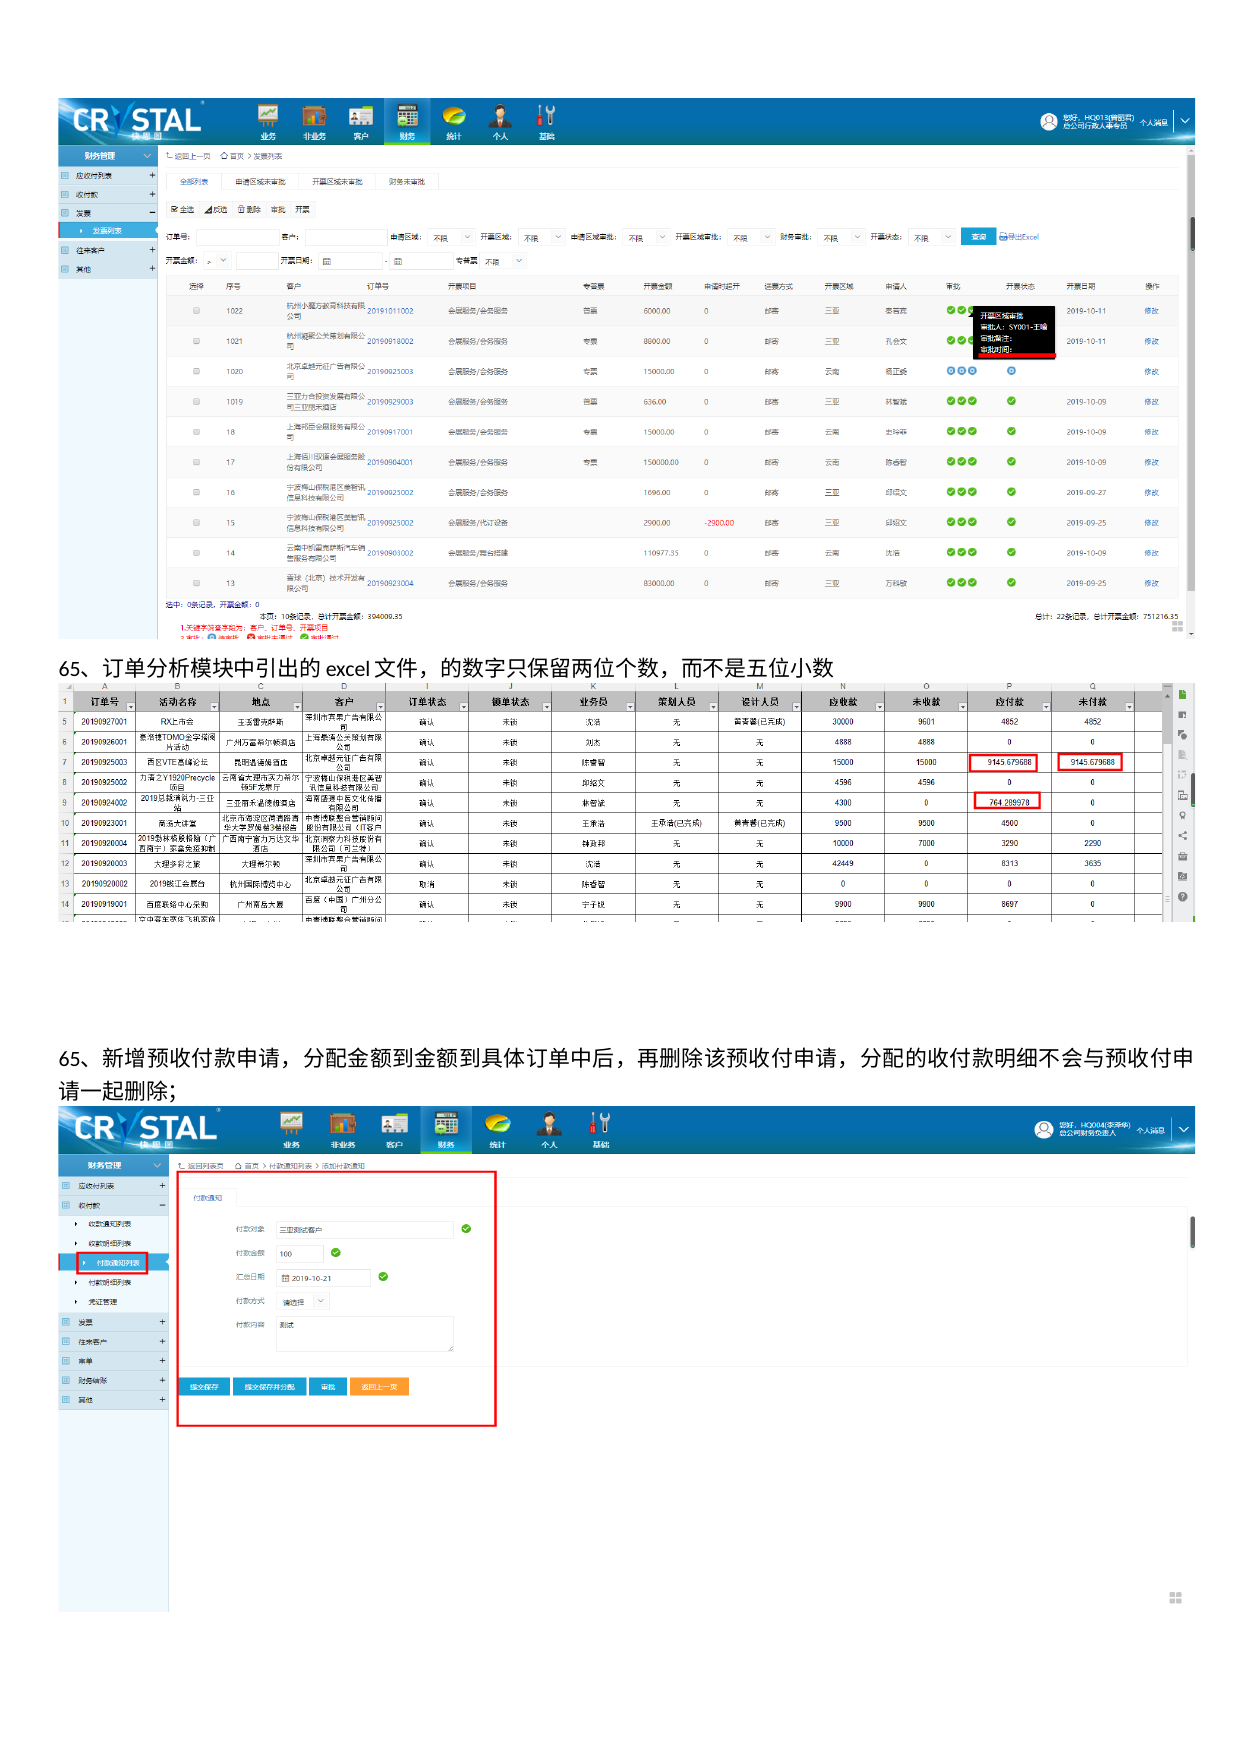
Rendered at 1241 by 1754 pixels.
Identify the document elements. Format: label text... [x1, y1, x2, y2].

list 65、订单分析模块中引出的excel文件，的数字只保留两位个数，而不是五位小数 [58, 651, 1196, 683]
list 新增预收付款申请，分配金额到金额到具体订单中后，再删除该预收付申请，分配的收付款明细不会与预收付申请一起删除； [58, 1041, 1196, 1106]
picture [540, 134, 549, 139]
picture [58, 683, 1196, 922]
picture [58, 1106, 1196, 1612]
picture [58, 98, 1196, 639]
